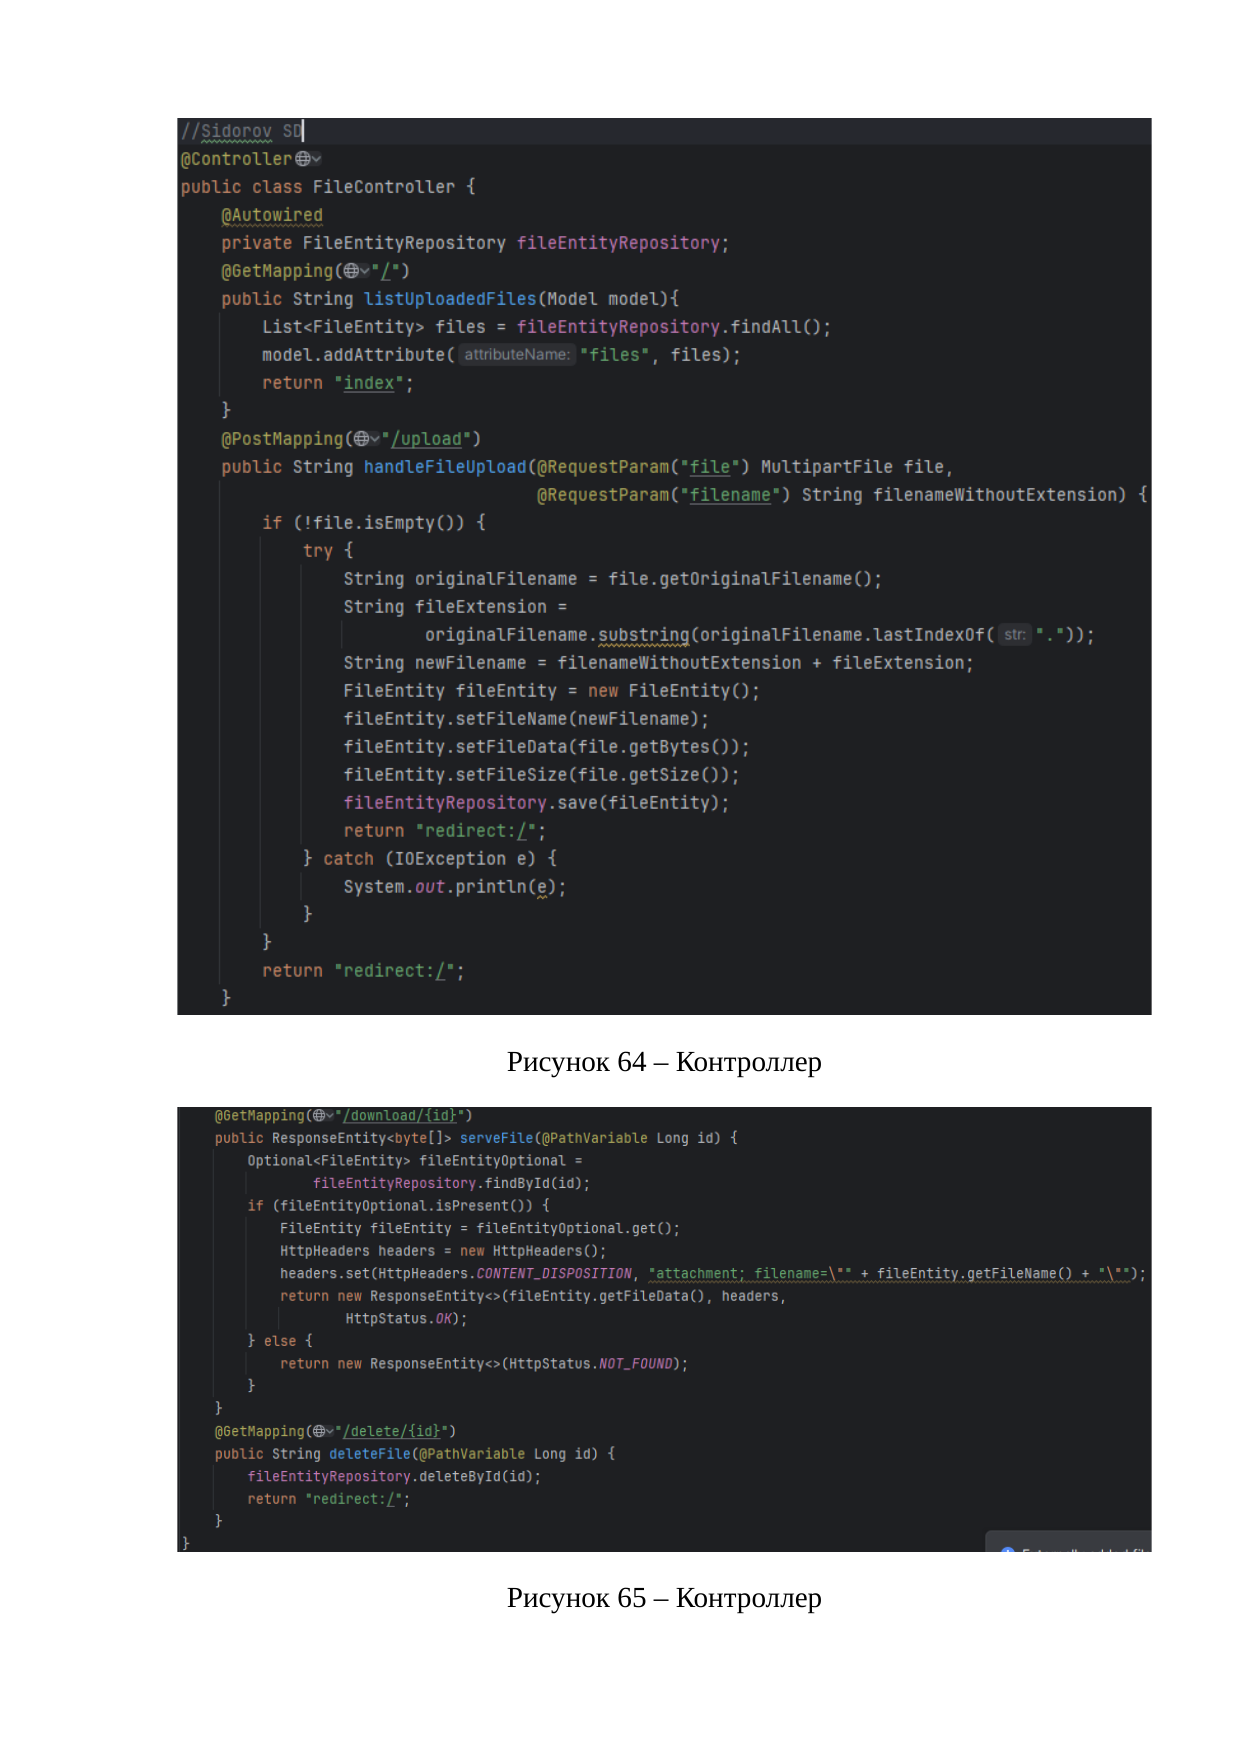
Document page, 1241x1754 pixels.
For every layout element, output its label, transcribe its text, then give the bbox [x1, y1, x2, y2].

picture [177, 118, 1152, 1015]
text Рисунок 65 – Контроллер [177, 1581, 1152, 1614]
picture [177, 1107, 1152, 1552]
text Рисунок 64 – Контроллер [177, 1044, 1152, 1078]
